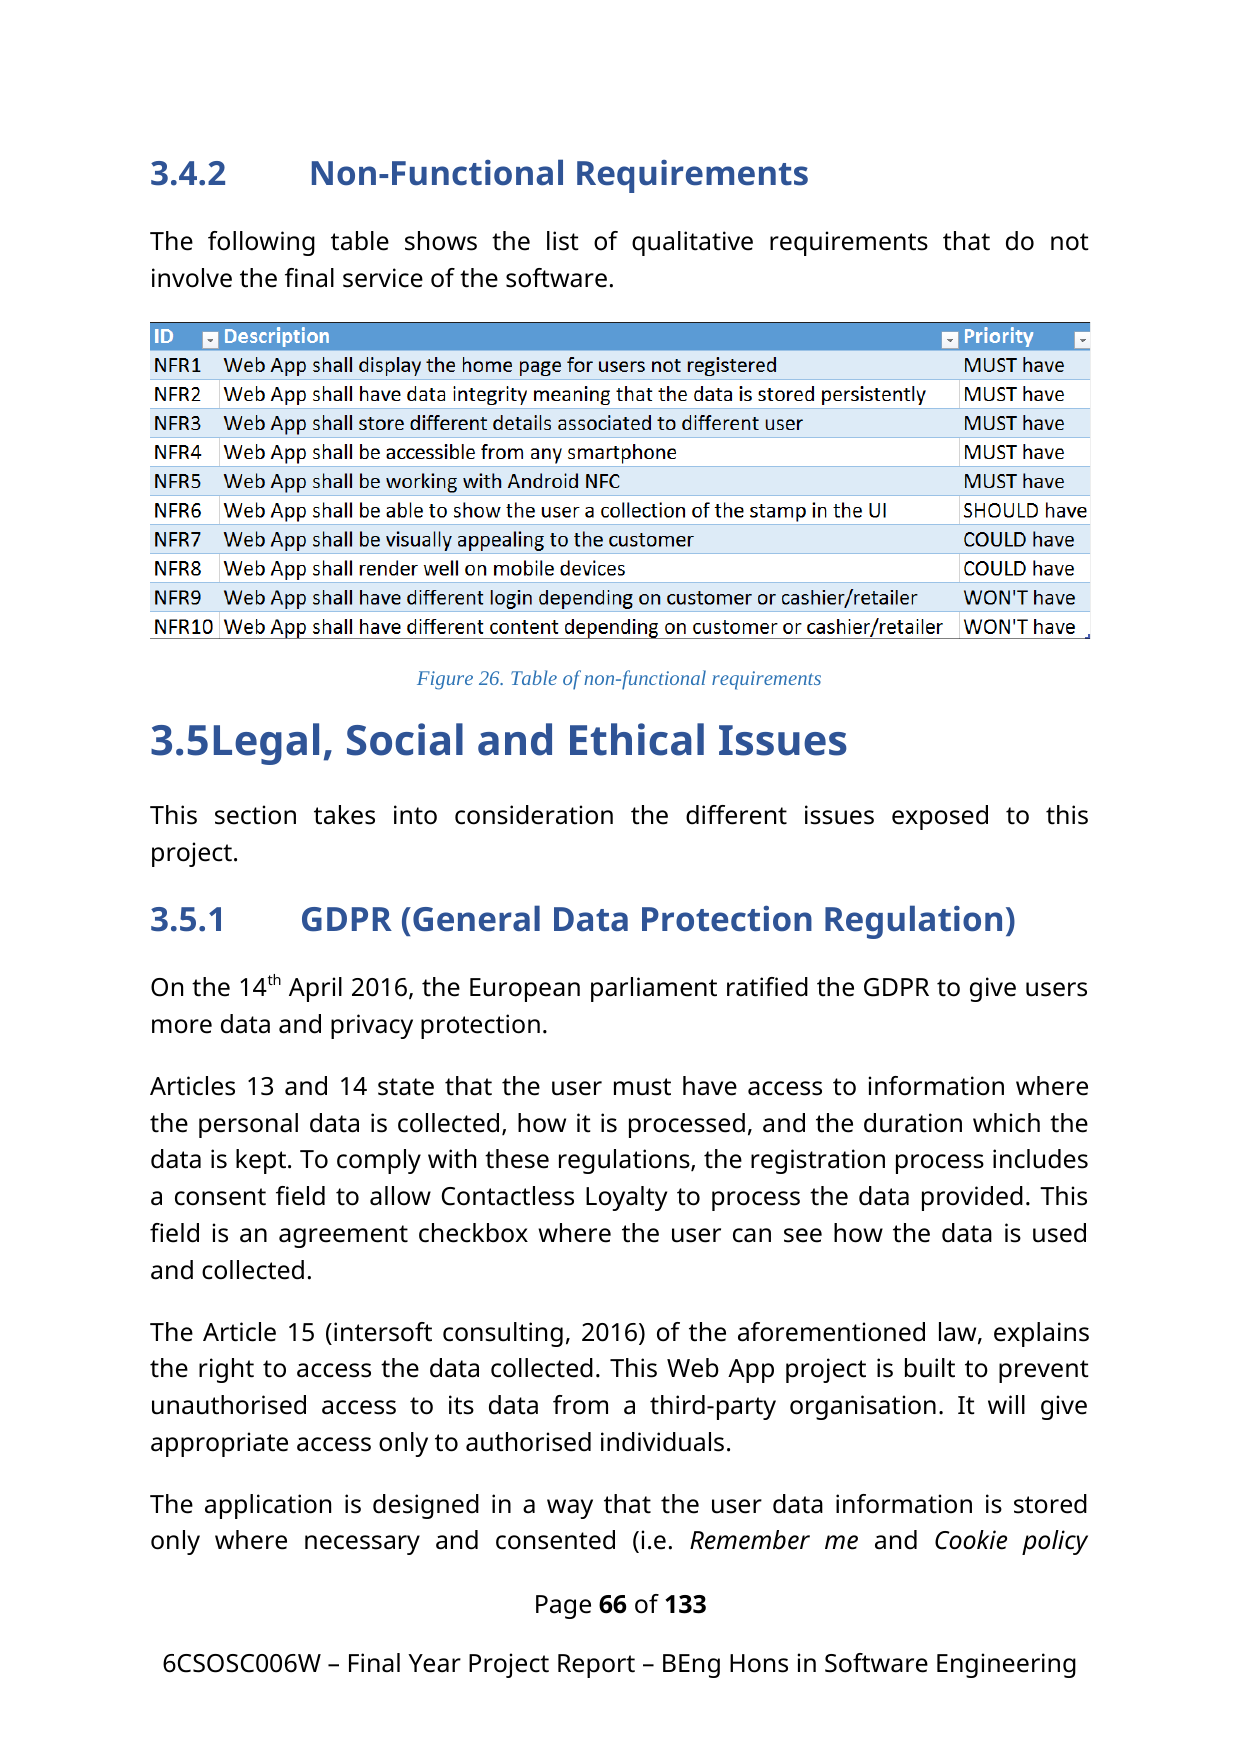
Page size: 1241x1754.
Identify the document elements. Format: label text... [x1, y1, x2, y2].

picture [150, 322, 1091, 639]
subtitle Non-Functional Requirements [150, 150, 1090, 195]
text The Article 15 of the aforementioned law, explains the right to access the data collected. This Web App project is built to prevent unauthorised access to its data from a third-party organisation. It will give appropriate access only to authorised individuals. [150, 1314, 1090, 1458]
subtitle Legal, Social and Ethical Issues [150, 711, 1090, 768]
text Figure 26. Table of non-functional requirements [150, 666, 1090, 690]
text This section takes into consideration the different issues exposed to this project. [150, 797, 1090, 868]
subtitle GDPR (General Data Protection Regulation) [150, 896, 1090, 941]
text On the 14th April 2016, the European parliament ratified the GDPR to give users more data and privacy protection. [150, 970, 1090, 1041]
text Articles 13 and 14 state that the user must have access to information where the personal data is collected, how it is processed, and the duration which the data is kept. To comply with these regulations, the registration process includes a consent field to allow Contactless Loyalty to process the data provided. This field is an agreement checkbox where the user can see how the data is used and collected. [150, 1068, 1090, 1286]
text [150, 1486, 1090, 1557]
text The following table shows the list of qualitative requirements that do not involve the final service of the software. [150, 224, 1090, 295]
